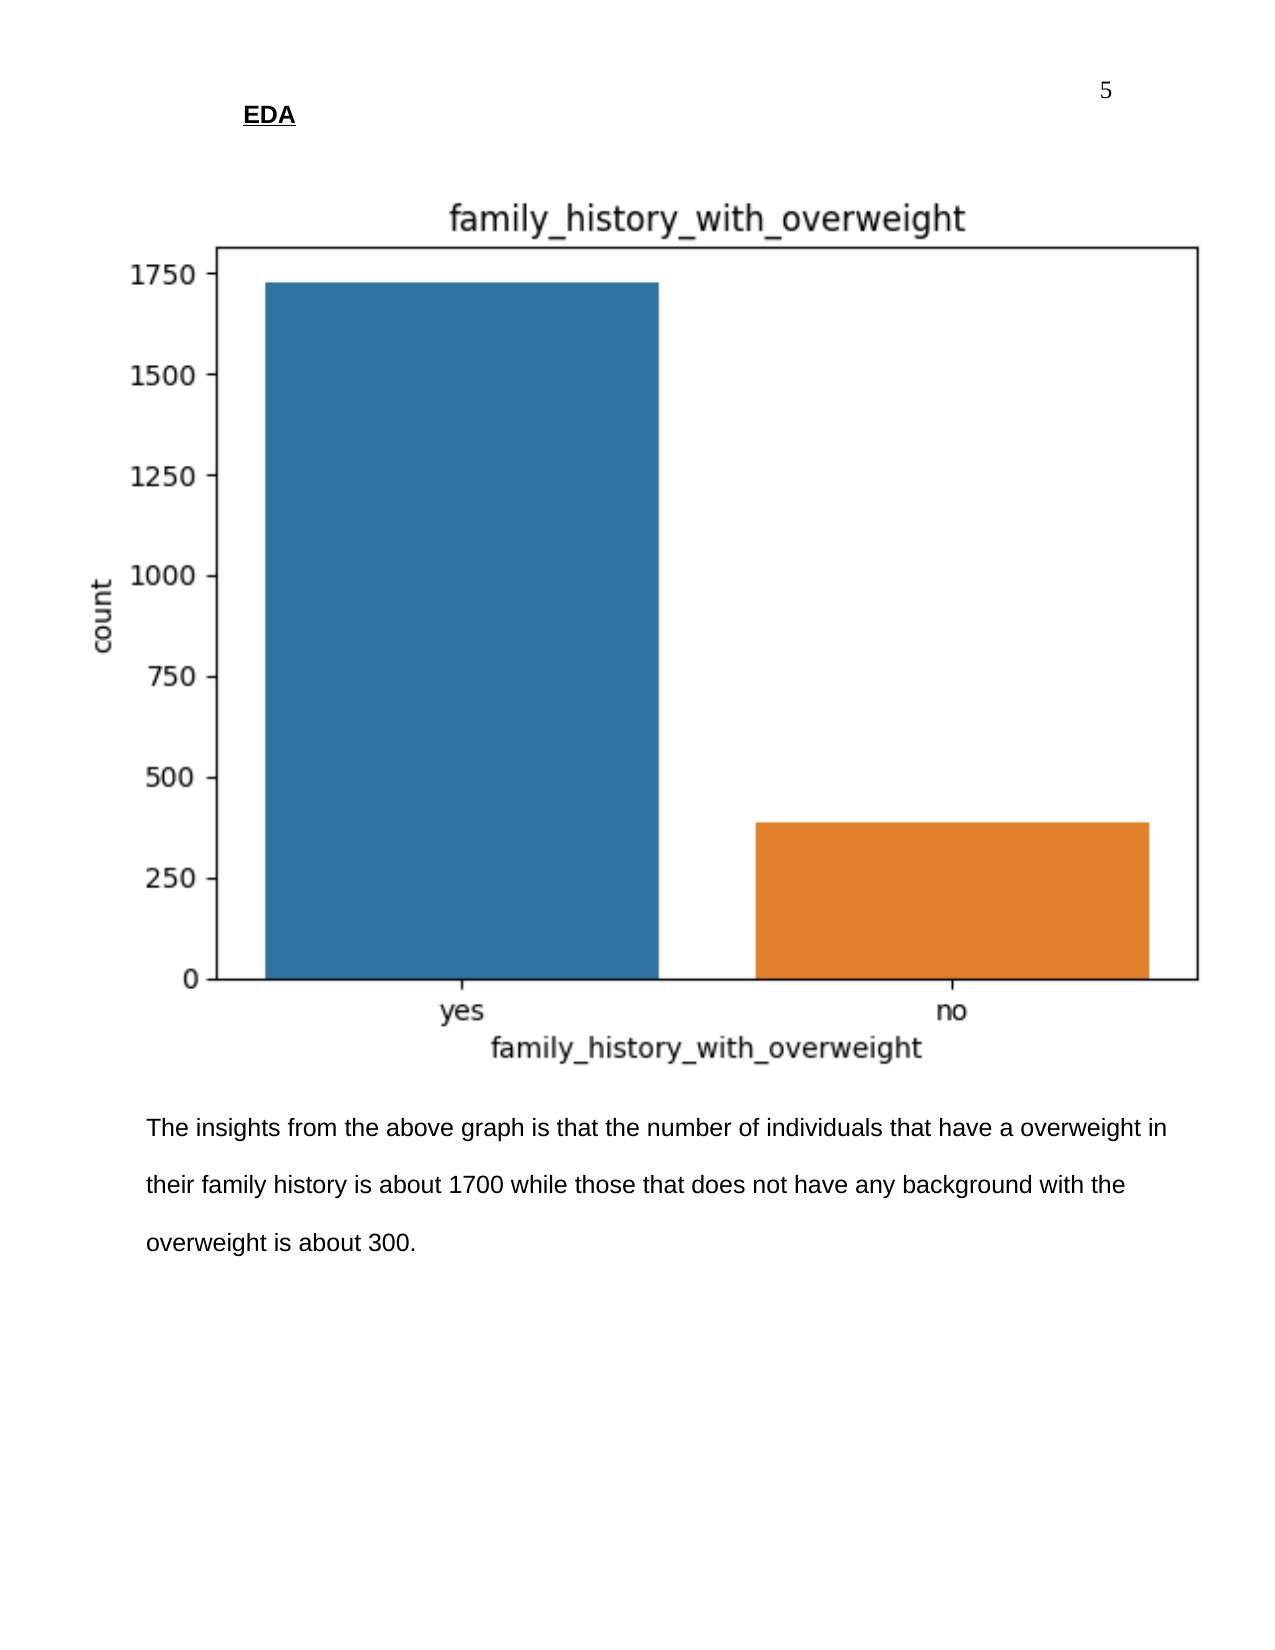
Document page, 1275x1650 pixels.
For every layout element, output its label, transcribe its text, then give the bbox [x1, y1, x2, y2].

picture [70, 184, 1217, 1084]
text EDA [146, 100, 1217, 129]
text The insights from the above graph is that the number of individuals that have a overweight in their family history is about 1700 while those that does not have any background with the overweight is about 300. [146, 1113, 1217, 1257]
